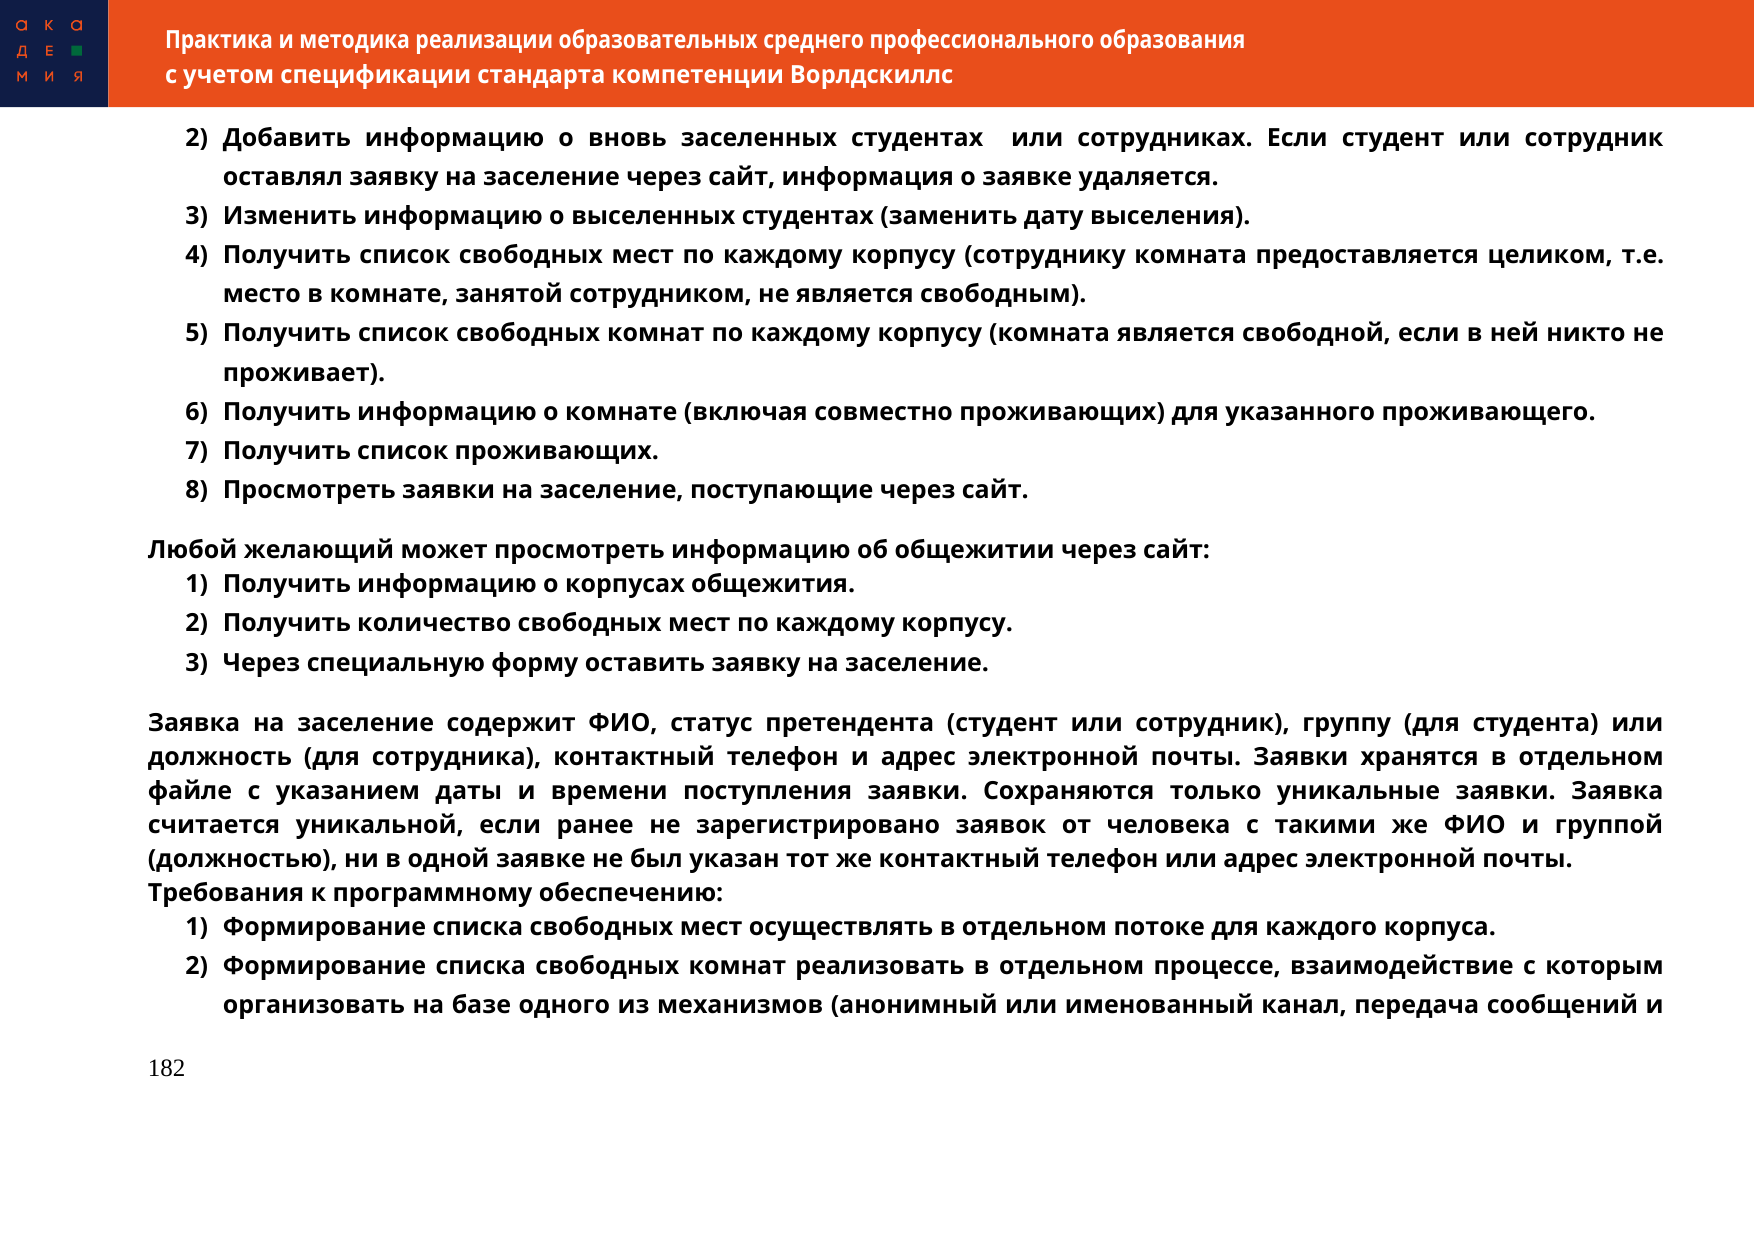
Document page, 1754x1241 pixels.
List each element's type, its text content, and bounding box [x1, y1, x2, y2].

list Просмотреть заявки на заселение, поступающие через сайт. [185, 472, 1665, 506]
text Любой желающий может просмотреть информацию об общежитии через сайт: [148, 532, 1665, 566]
list Получить информацию о корпусах общежития. [185, 566, 1665, 600]
list Формирование списка свободных мест осуществлять в отдельном потоке для каждого корпуса. [185, 908, 1665, 943]
list Через специальную форму оставить заявку на заселение. [185, 644, 1665, 678]
list Получить список свободных мест по каждому корпусу (сотруднику комната предоставляется целиком, т.е. место в комнате, занятой сотрудником, не является свободным). [185, 237, 1665, 310]
list Получить список проживающих. [185, 433, 1665, 467]
list Добавить информацию о вновь заселенных студентах или сотрудниках. Если студент или сотрудник оставлял заявку на заселение через сайт, информация о заявке удаляется. [185, 119, 1665, 192]
list Изменить информацию о выселенных студентах (заменить дату выселения). [185, 198, 1665, 232]
list Получить количество свободных мест по каждому корпусу. [185, 605, 1665, 639]
text Заявка на заселение содержит ФИО, статус претендента (студент или сотрудник), группу (для студента) или должность (для сотрудника), контактный телефон и адрес электронной почты. Заявки хранятся в отдельном файле с указанием даты и времени поступления заявки. Сохраняются только уникальные заявки. Заявка считается уникальной, если ранее не зарегистрировано заявок от человека с такими же ФИО и группой (должностью), ни в одной заявке не был указан тот же контактный телефон или адрес электронной почты. [148, 704, 1665, 874]
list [185, 948, 1665, 1021]
text Требования к программному обеспечению: [148, 874, 1665, 908]
list Получить список свободных комнат по каждому корпусу (комната является свободной, если в ней никто не проживает). [185, 315, 1665, 388]
list Получить информацию о комнате (включая совместно проживающих) для указанного проживающего. [185, 393, 1665, 427]
